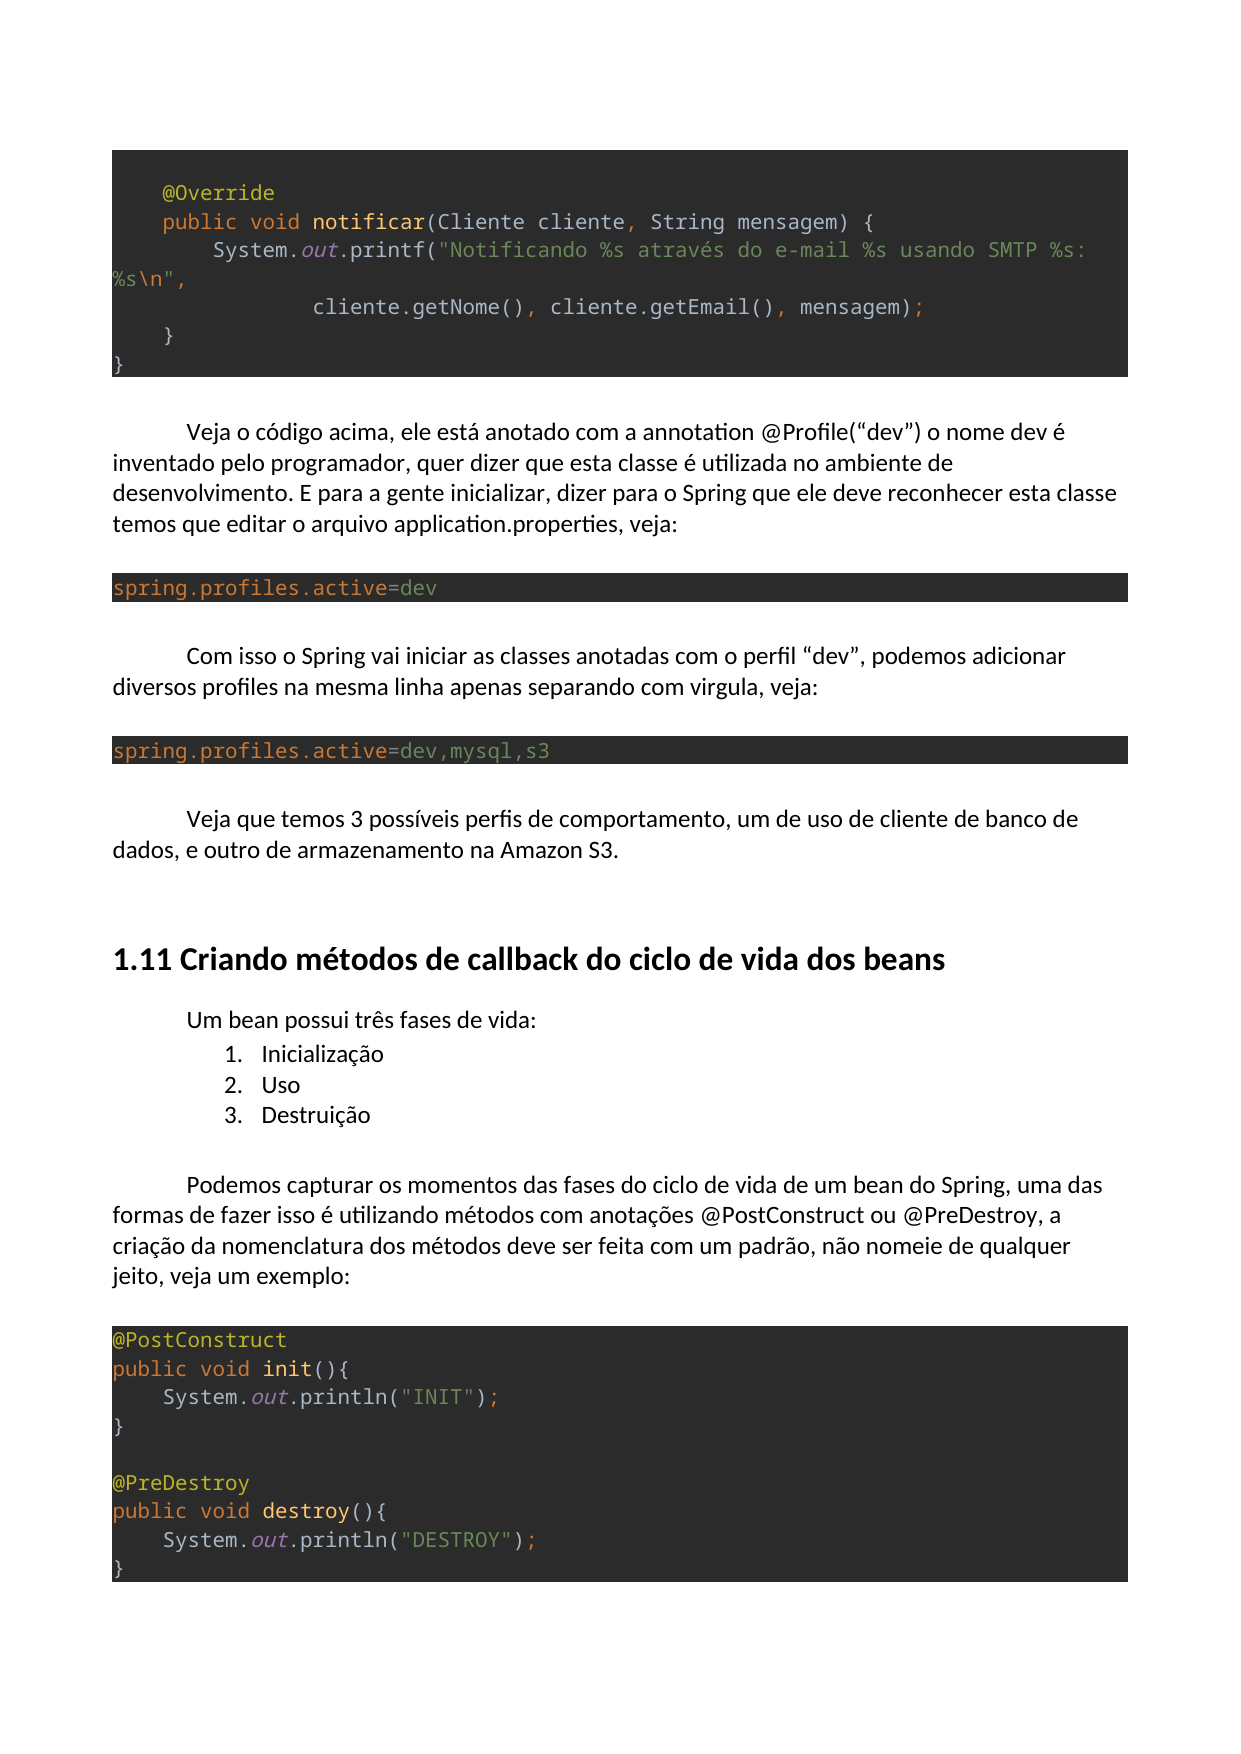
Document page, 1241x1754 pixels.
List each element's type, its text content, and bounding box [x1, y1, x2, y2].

text spring.profiles.active=dev,mysql,s3 [112, 736, 1128, 764]
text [112, 150, 1128, 377]
text Um bean possui três fases de vida: [112, 1004, 1128, 1034]
subtitle Criando métodos de callback do ciclo de vida dos beans [112, 938, 1128, 979]
list Destruição [224, 1099, 1128, 1130]
text Podemos capturar os momentos das fases do ciclo de vida de um bean do Spring, uma das formas de fazer isso é utilizando métodos com anotações @PostConstruct ou @PreDestroy, a criação da nomenclatura dos métodos deve ser feita com um padrão, não nomeie de qualquer jeito, veja um exemplo: [112, 1169, 1128, 1291]
list Inicialização [224, 1038, 1128, 1069]
list Uso [224, 1069, 1128, 1099]
text Veja o código acima, ele está anotado com a annotation @Profile(“dev”) o nome dev é inventado pelo programador, quer dizer que esta classe é utilizada no ambiente de desenvolvimento. E para a gente inicializar, dizer para o Spring que ele deve reconhecer esta classe temos que editar o arquivo application.properties, veja: [112, 416, 1128, 538]
text Veja que temos 3 possíveis perfis de comportamento, um de uso de cliente de banco de dados, e outro de armazenamento na Amazon S3. [112, 803, 1128, 864]
text @PostConstruct public void init(){ System.out.println("INIT"); } @PreDestroy public void destroy(){ System.out.println("DESTROY"); } [112, 1326, 1128, 1582]
text spring.profiles.active=dev [112, 573, 1128, 602]
text Com isso o Spring vai iniciar as classes anotadas com o perfil “dev”, podemos adicionar diversos profiles na mesma linha apenas separando com virgula, veja: [112, 640, 1128, 701]
